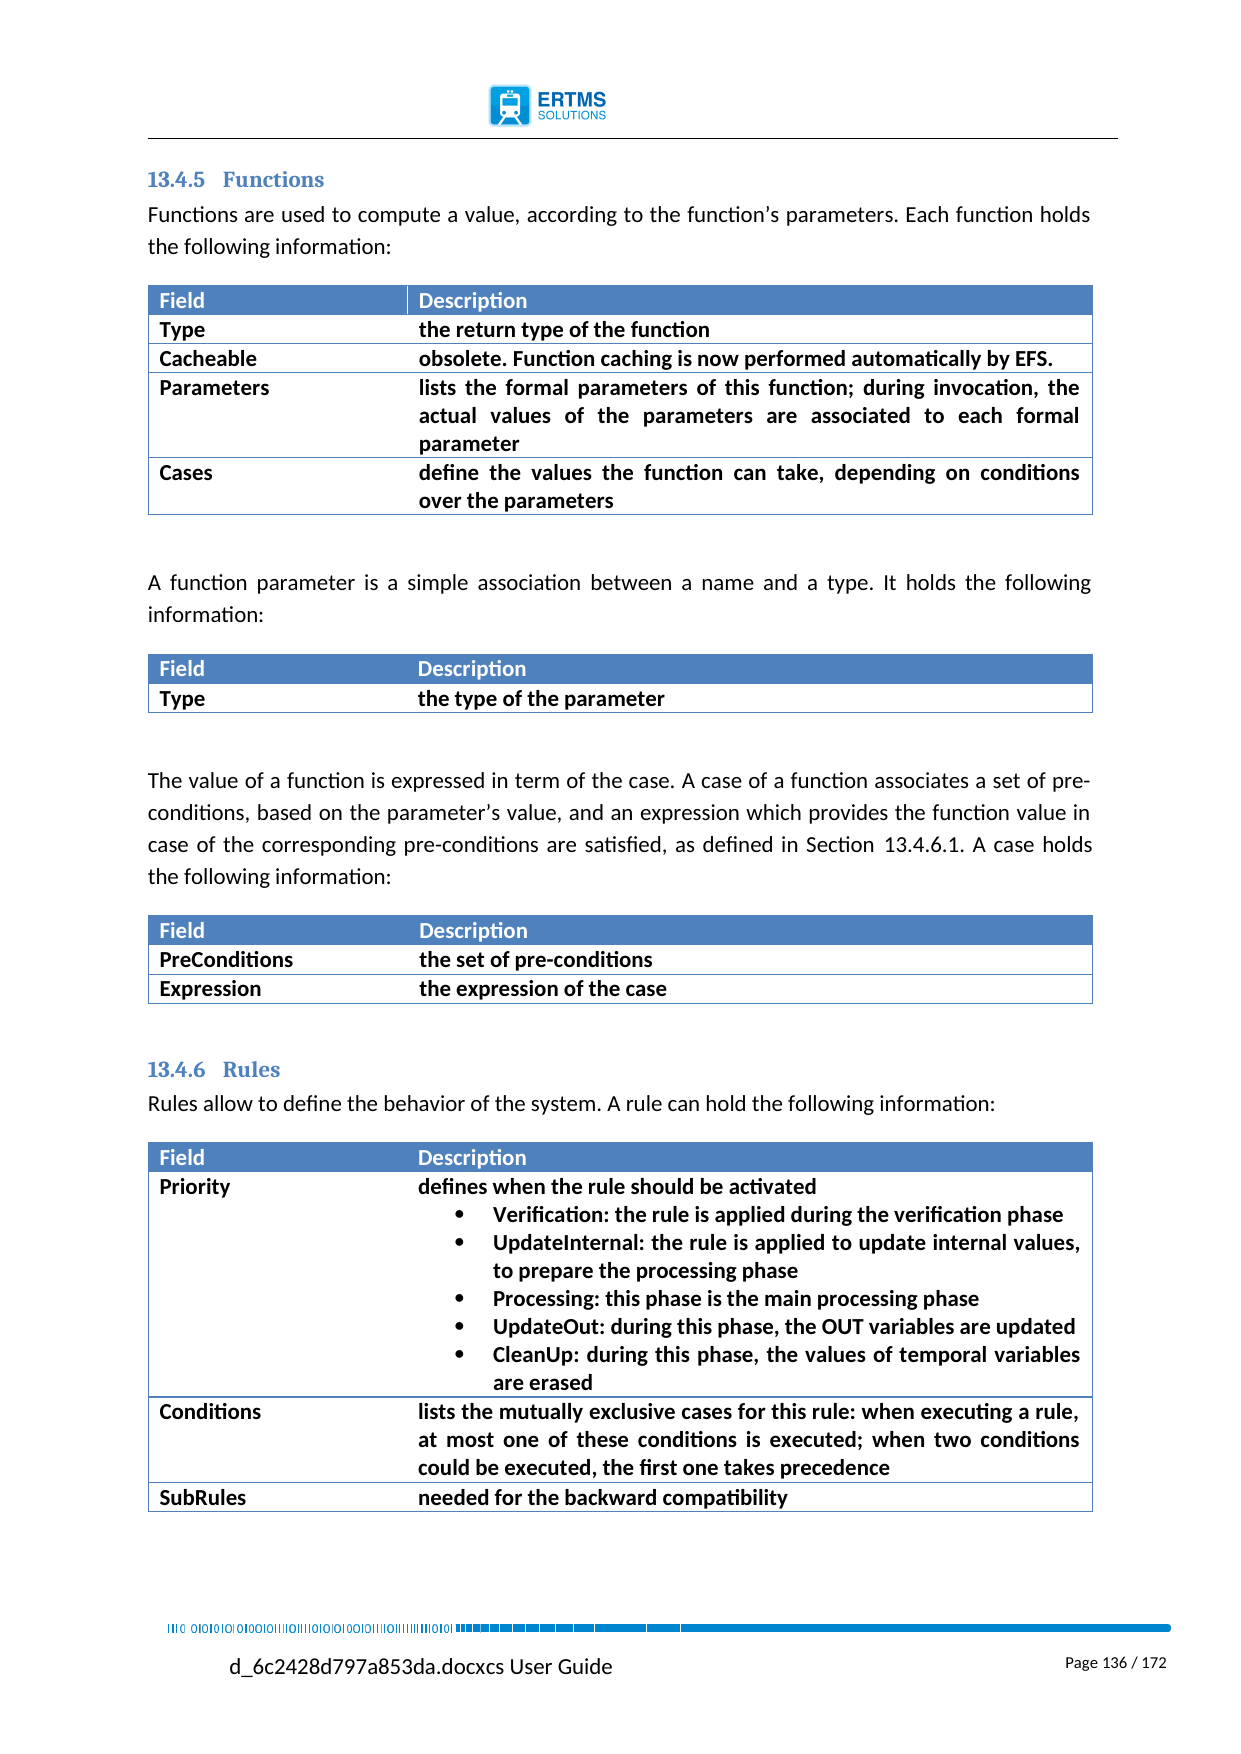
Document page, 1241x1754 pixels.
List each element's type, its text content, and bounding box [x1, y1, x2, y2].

text Rules allow to define the behavior of the system. A rule can hold the following information: [148, 1089, 1093, 1117]
table_cell Type [149, 684, 406, 712]
subtitle Functions [148, 167, 1093, 193]
table_cell Conditions [149, 1398, 407, 1482]
table_cell the expression of the case [408, 975, 1092, 1002]
picture [477, 73, 617, 138]
table_cell defines when the rule should be activated Verification: the rule is applied during the verification phase UpdateInternal: the rule is applied to update internal values, to prepare the processing phase Processing: this phase is the main processing phase UpdateOut: during this phase, the OUT variables are updated CleanUp: during this phase, the values of temporal variables are erased [407, 1172, 1092, 1396]
table_cell lists the mutually exclusive cases for this rule: when executing a rule, at most one of these conditions is executed; when two conditions could be executed, the first one takes precedence [407, 1398, 1092, 1482]
text The value of a function is expressed in term of the case. A case of a function associates a set of pre-conditions, based on the parameter’s value, and an expression which provides the function value in case of the corresponding pre-conditions are satisfied, as defined in Section 13.4.6.1. A case holds the following information: [148, 766, 1093, 890]
table_cell Cacheable [149, 344, 407, 372]
table_header Description [408, 286, 1092, 314]
table_header Description [408, 916, 1092, 944]
table_header Field [149, 286, 407, 314]
table_cell Cases [149, 458, 407, 514]
table_cell Type [149, 315, 407, 343]
table_header Description [407, 1143, 1092, 1171]
table_header Description [406, 655, 1092, 683]
table_header Field [149, 916, 408, 944]
table_cell lists the formal parameters of this function; during invocation, the actual values of the parameters are associated to each formal parameter [408, 373, 1092, 457]
table_cell PreConditions [149, 945, 408, 973]
table_cell define the values the function can take, depending on conditions over the parameters [408, 458, 1092, 514]
table_cell the type of the parameter [406, 684, 1092, 712]
table_cell Expression [149, 975, 408, 1002]
table_header Field [149, 1143, 407, 1171]
table_cell needed for the backward compatibility [407, 1483, 1092, 1511]
table_cell SubRules [149, 1483, 407, 1511]
text A function parameter is a simple association between a name and a type. It holds the following information: [148, 568, 1093, 628]
table_cell the set of pre-conditions [408, 945, 1092, 973]
table_cell obsolete. Function caching is now performed automatically by EFS. [408, 344, 1092, 372]
table_header Field [149, 655, 406, 683]
subtitle Rules [148, 1057, 1093, 1083]
text Functions are used to compute a value, according to the function’s parameters. Each function holds the following information: [148, 200, 1093, 260]
picture [167, 1624, 1171, 1633]
table_cell Parameters [149, 373, 407, 457]
table_cell Priority [149, 1172, 407, 1396]
table_cell the return type of the function [408, 315, 1092, 343]
